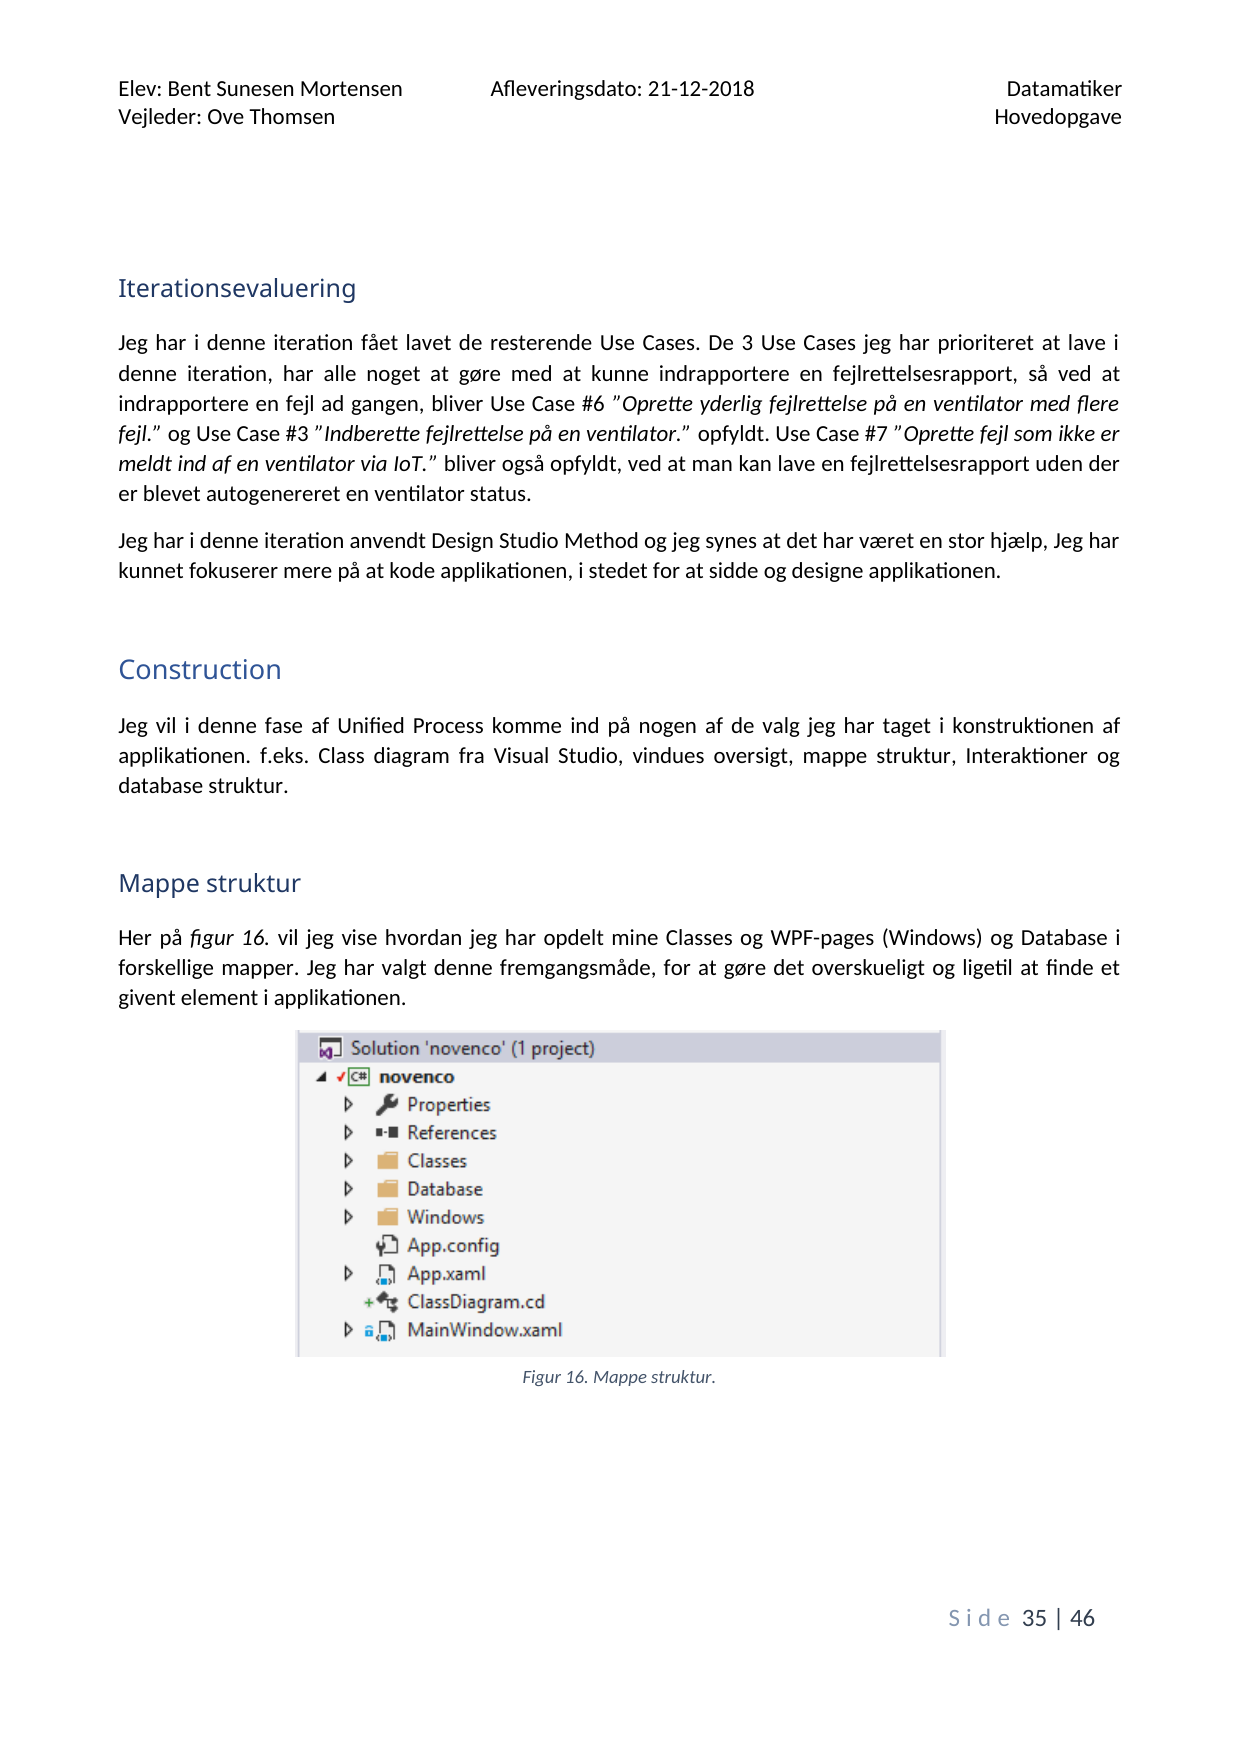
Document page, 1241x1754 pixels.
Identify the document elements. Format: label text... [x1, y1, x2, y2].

subtitle Mappe struktur [118, 865, 1122, 899]
text Her på figur 16. vil jeg vise hvordan jeg har opdelt mine Classes og WPF-pages (Windows) og Database i forskellige mapper. Jeg har valgt denne fremgangsmåde, for at gøre det overskueligt og ligetil at finde et givent element i applikationen. [118, 923, 1122, 1011]
subtitle Iterationsevaluering [118, 271, 1122, 305]
text Jeg vil i denne fase af Unified Process komme ind på nogen af de valg jeg har taget i konstruktionen af applikationen. f.eks. Class diagram fra Visual Studio, vindues oversigt, mappe struktur, Interaktioner og database struktur. [118, 711, 1122, 799]
subtitle Construction [118, 650, 1122, 687]
picture [295, 1030, 946, 1357]
text Jeg har i denne iteration fået lavet de resterende Use Cases. De 3 Use Cases jeg har prioriteret at lave i denne iteration, har alle noget at gøre med at kunne indrapportere en fejlrettelsesrapport, så ved at indrapportere en fejl ad gangen, bliver Use Case #6 ”Oprette yderlig fejlrettelse på en ventilator med flere fejl.” og Use Case #3 ”Indberette fejlrettelse på en ventilator.” opfyldt. Use Case #7 ”Oprette fejl som ikke er meldt ind af en ventilator via IoT.” bliver også opfyldt, ved at man kan lave en fejlrettelsesrapport uden der er blevet autogenereret en ventilator status. [118, 328, 1122, 508]
text Jeg har i denne iteration anvendt Design Studio Method og jeg synes at det har været en stor hjælp, Jeg har kunnet fokuserer mere på at kode applikationen, i stedet for at sidde og designe applikationen. [118, 526, 1122, 585]
